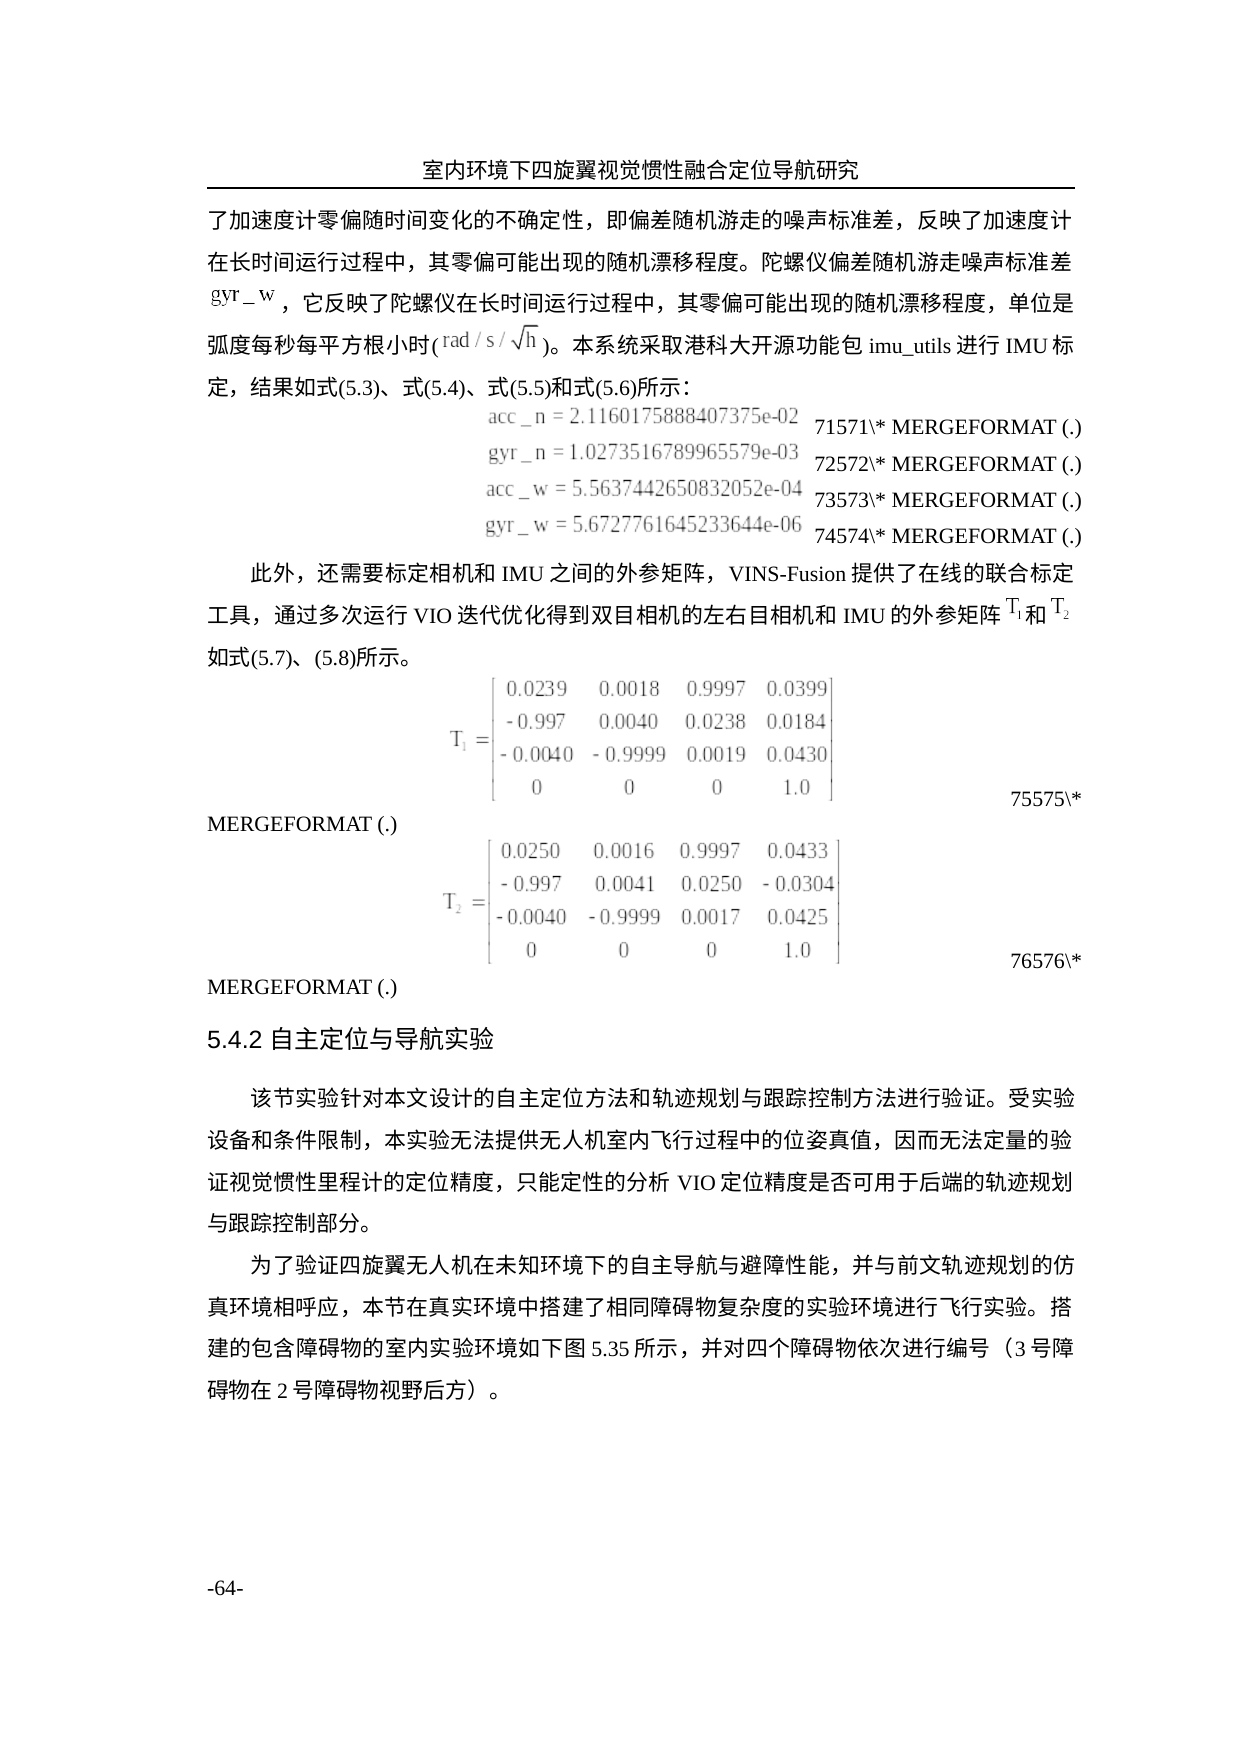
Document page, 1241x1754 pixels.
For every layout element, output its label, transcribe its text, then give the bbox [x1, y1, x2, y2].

text 该节实验针对本文设计的自主定位方法和轨迹规划与跟踪控制方法进行验证。受实验设备和条件限制，本实验无法提供无人机室内飞行过程中的位姿真值，因而无法定量的验证视觉惯性里程计的定位精度，只能定性的分析VIO定位精度是否可用于后端的轨迹规划与跟踪控制部分。 [207, 1073, 1075, 1240]
text 此外，还需要标定相机和IMU之间的外参矩阵，VINS-Fusion提供了在线的联合标定工具，通过多次运行VIO迭代优化得到双目相机的左右目相机和IMU的外参矩阵和如式(5.7)、(5.8)所示。 [207, 548, 1075, 673]
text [207, 195, 1075, 403]
subtitle 自主定位与导航实验 [207, 1015, 1075, 1057]
